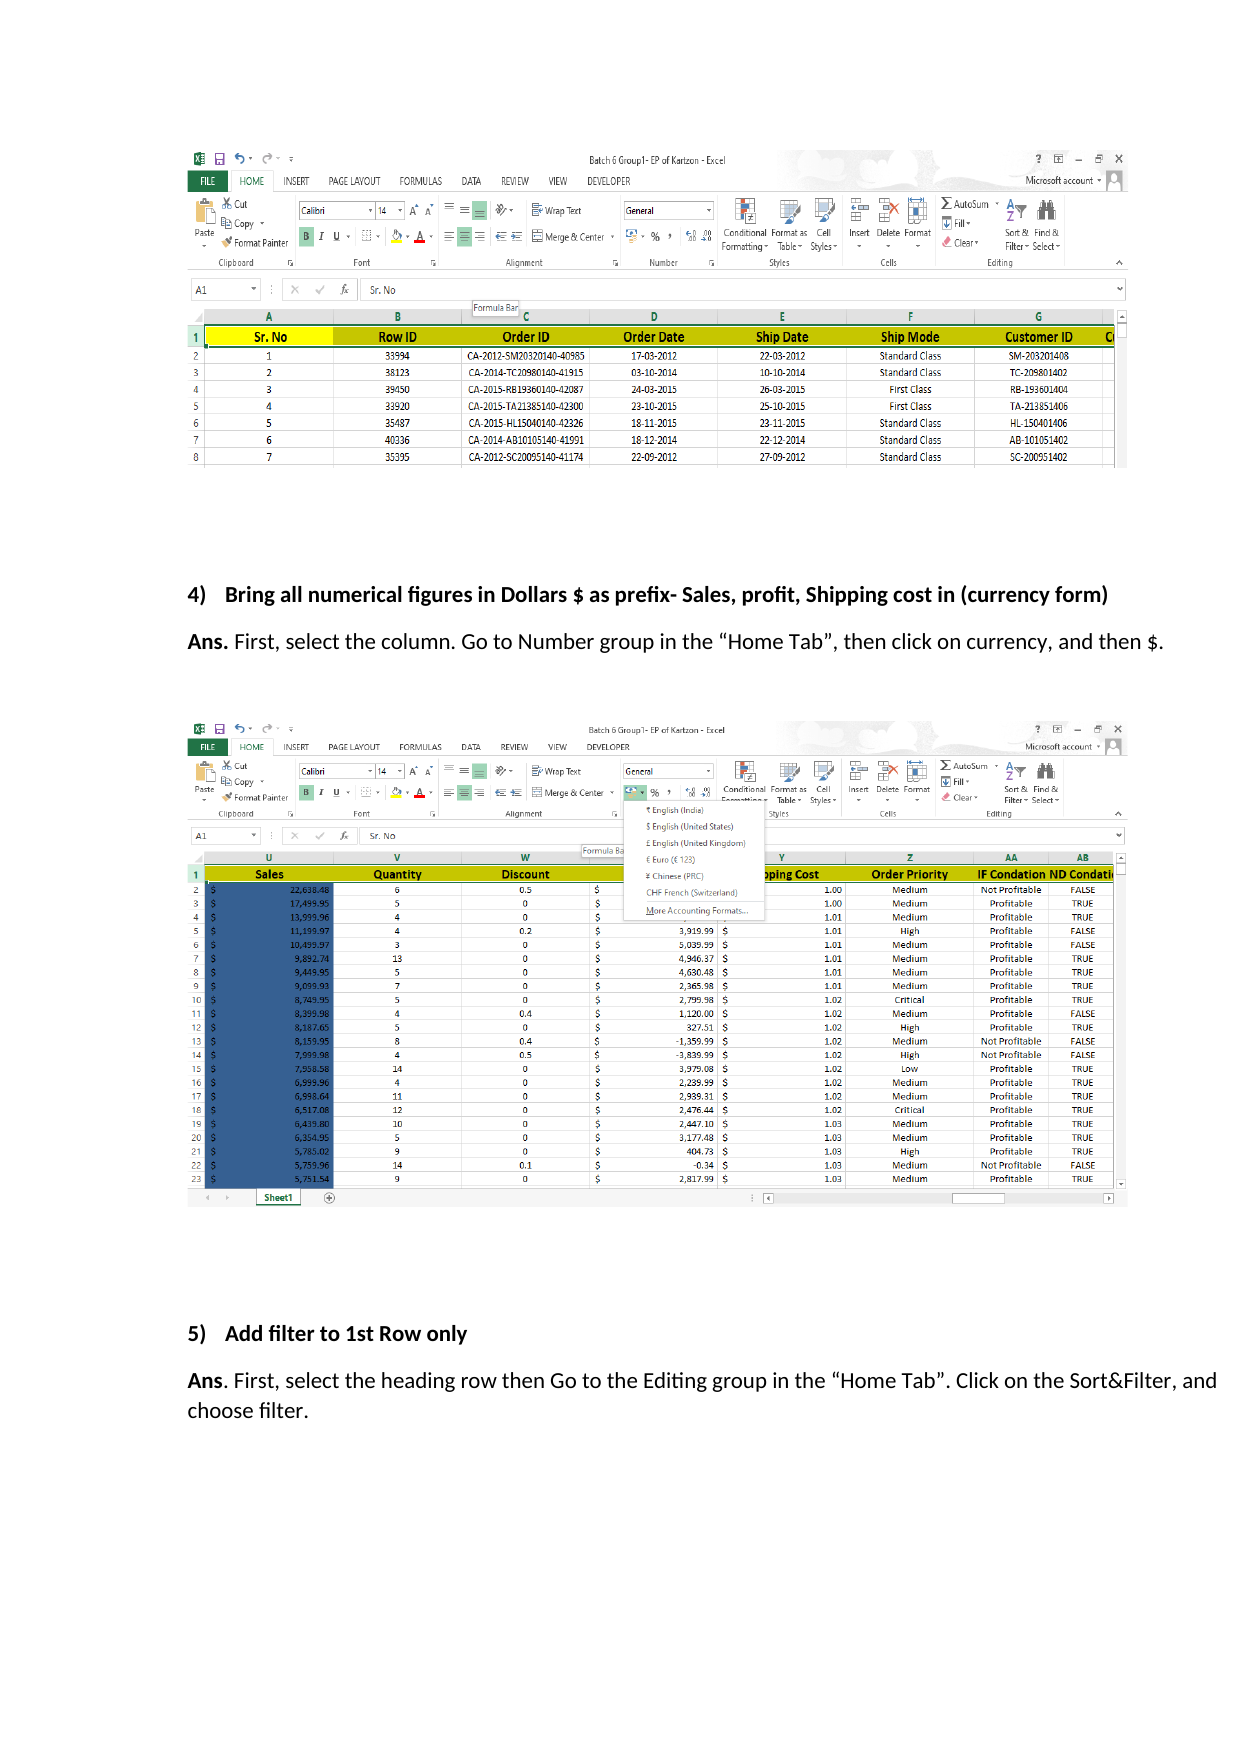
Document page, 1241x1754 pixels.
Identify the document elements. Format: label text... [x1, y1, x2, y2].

text Ans. First, select the heading row then Go to the Editing group in the “Home Tab”. Click on the Sort&Filter, and choose filter. [187, 1366, 1240, 1425]
list Add filter to 1st Row only [187, 1319, 1240, 1348]
picture [187, 150, 1129, 468]
text Ans. First, select the column. Go to Number group in the “Home Tab”, then click on currency, and then $. [187, 627, 1240, 655]
picture [187, 721, 1128, 1207]
list Bring all numerical figures in Dollars $ as prefix- Sales, profit, Shipping cost in (currency form) [187, 581, 1240, 608]
